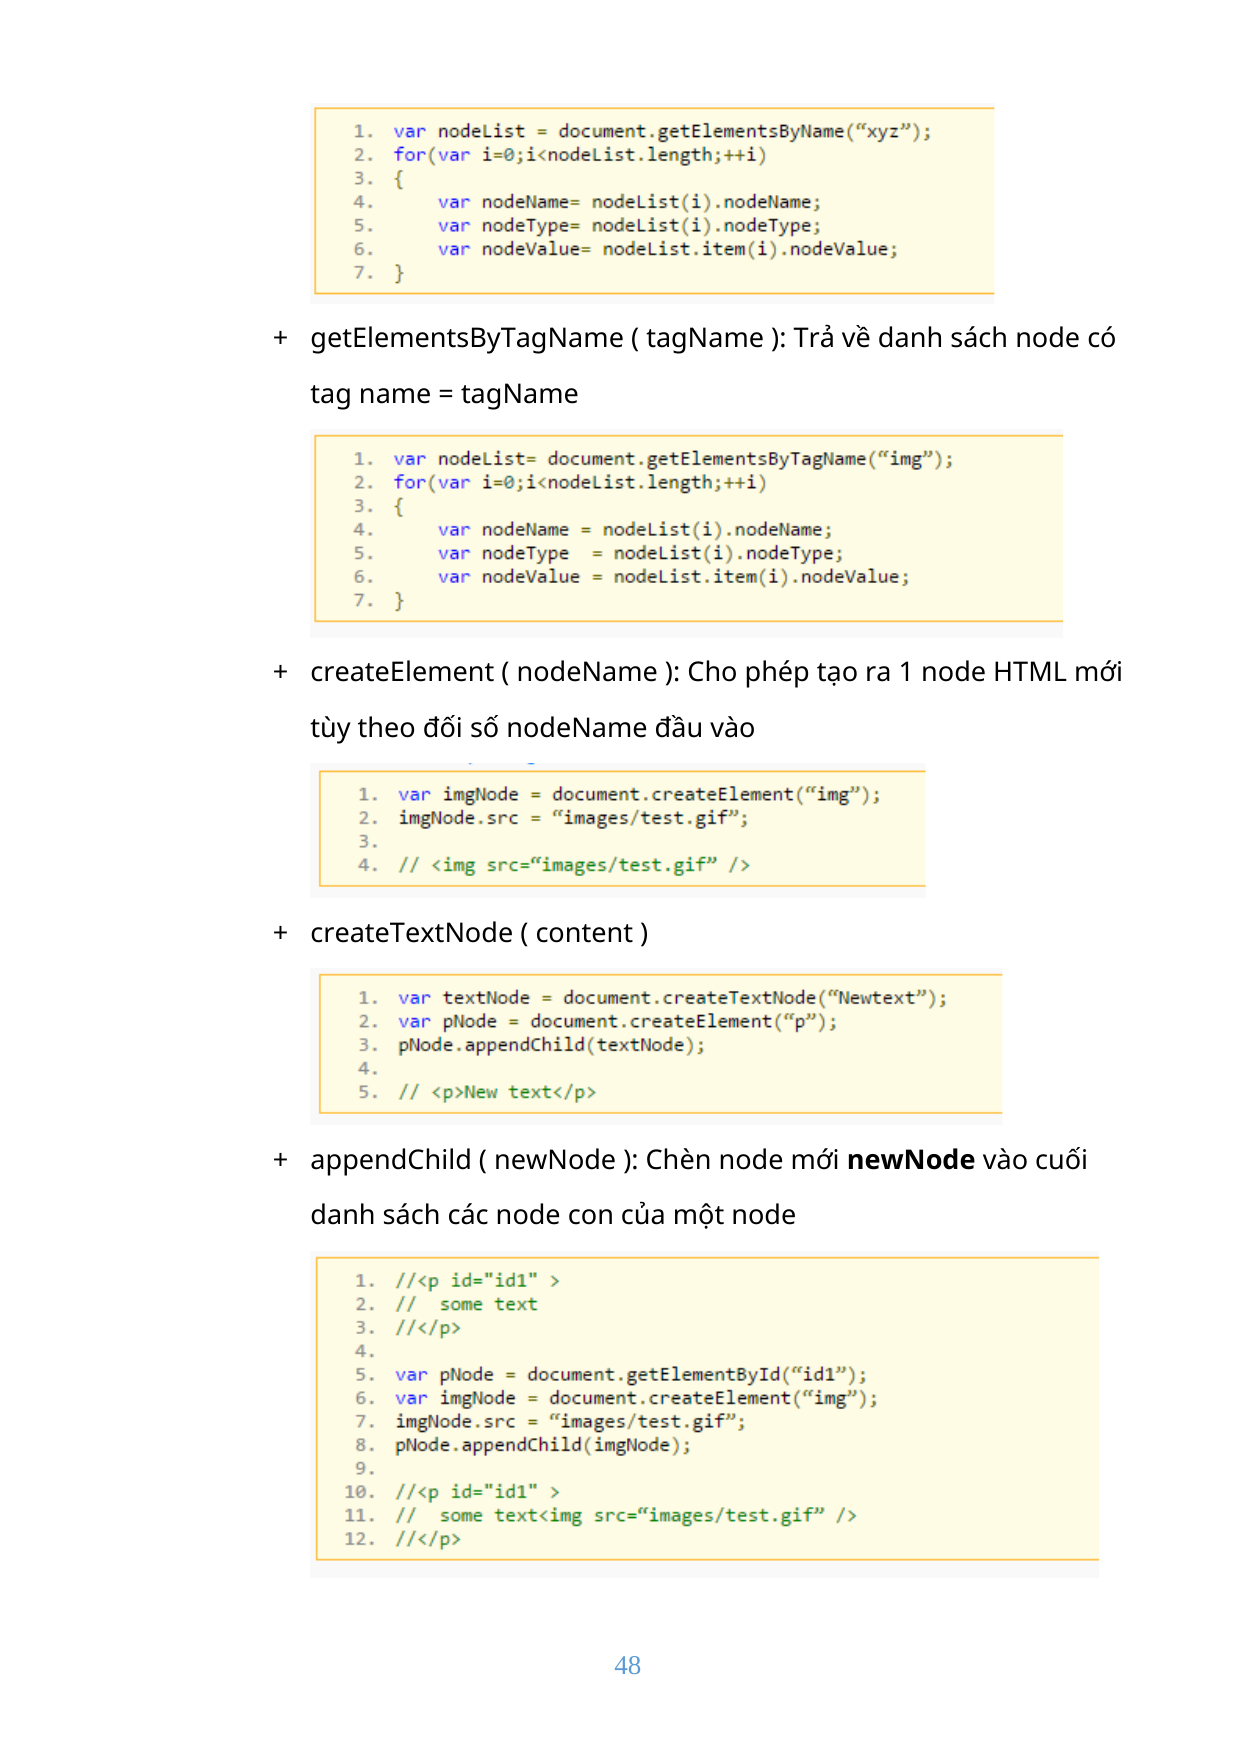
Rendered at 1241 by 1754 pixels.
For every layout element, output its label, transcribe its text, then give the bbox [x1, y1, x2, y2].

picture [310, 763, 926, 898]
list appendChild ( newNode ): Chèn node mới newNode vào cuối danh sách các node con của một node [273, 1141, 1137, 1233]
picture [310, 968, 1003, 1125]
picture [310, 103, 995, 304]
picture [310, 429, 1064, 638]
list getElementsByTagName ( tagName ): Trả về danh sách node có tag name = tagName [273, 319, 1137, 411]
list createTextNode ( content ) [273, 913, 1137, 950]
picture [310, 1251, 1100, 1578]
list createElement ( nodeName ): Cho phép tạo ra 1 node HTML mới tùy theo đối số nodeName đầu vào [273, 653, 1137, 745]
